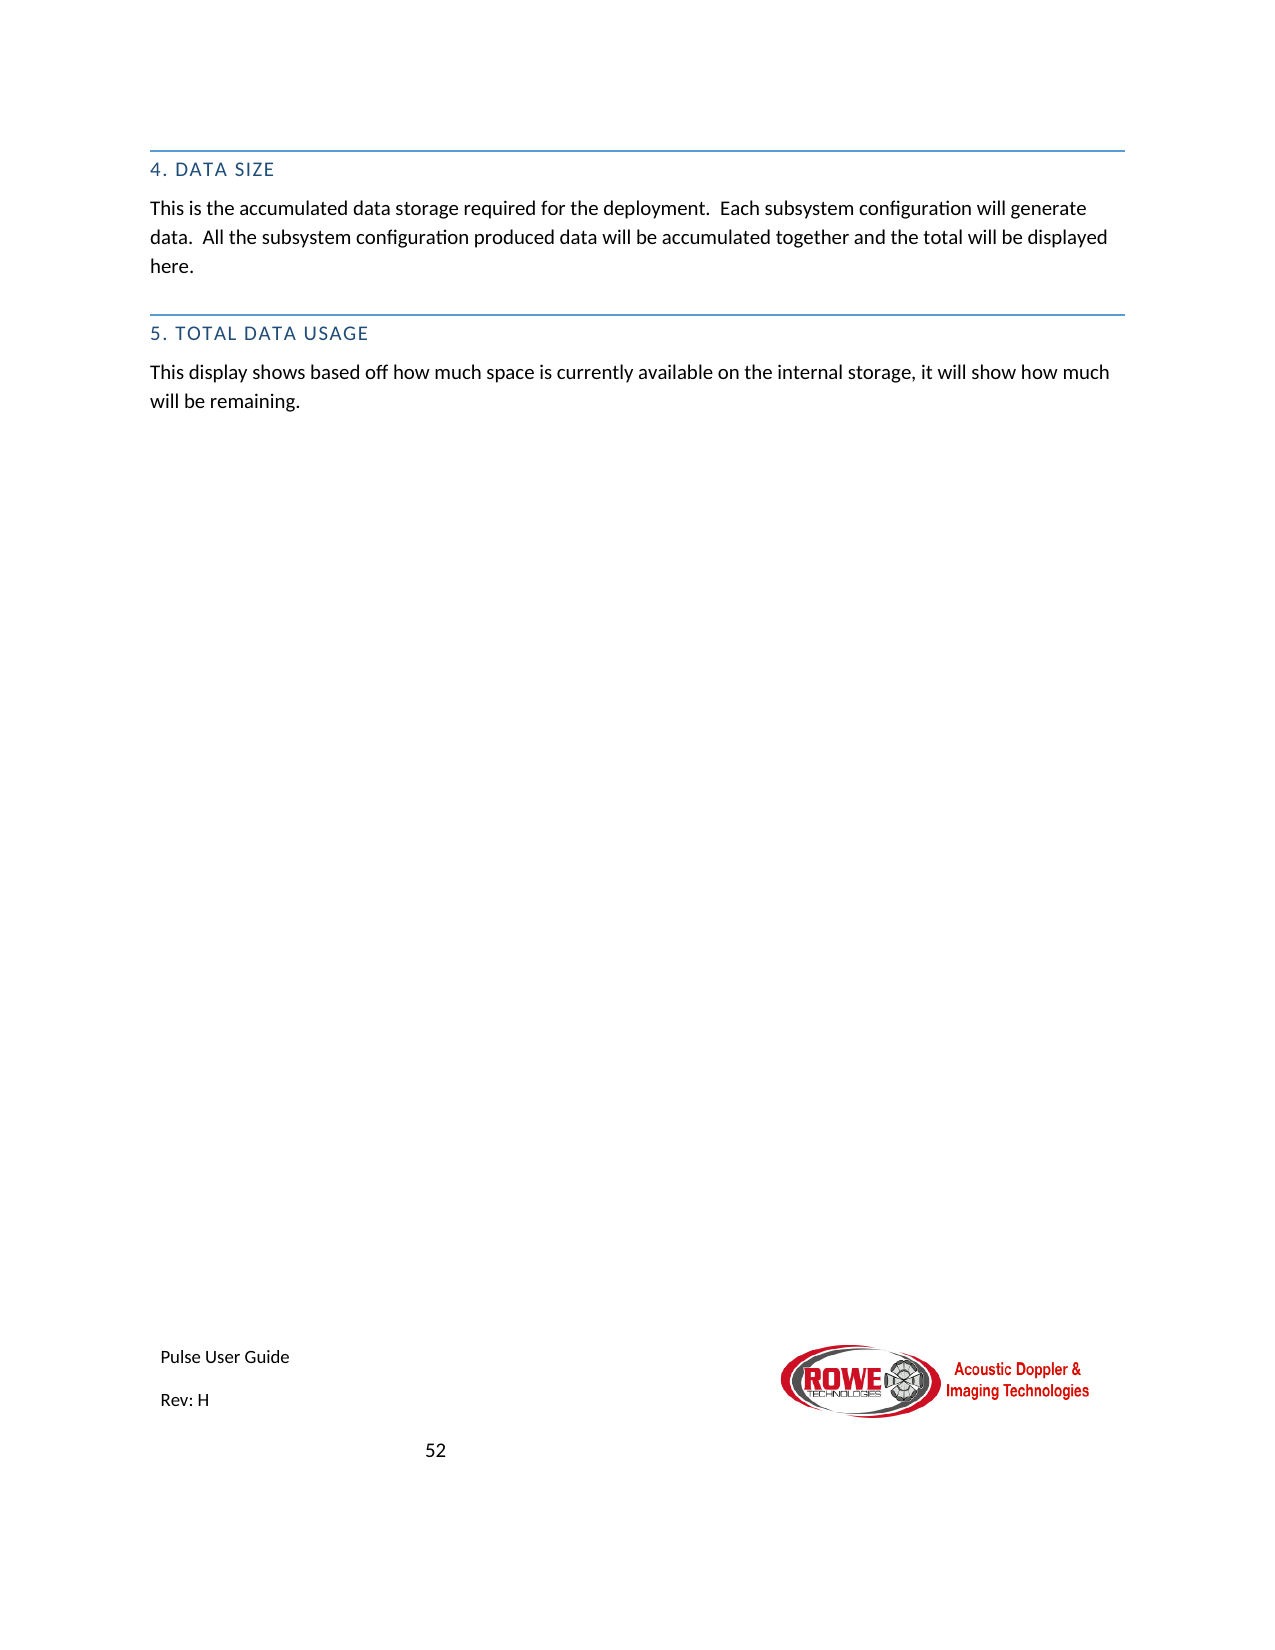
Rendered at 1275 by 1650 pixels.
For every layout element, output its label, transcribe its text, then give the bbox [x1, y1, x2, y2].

text This is the accumulated data storage required for the deployment. Each subsystem configuration will generate data. All the subsystem configuration produced data will be accumulated together and the total will be displayed here. [150, 195, 1125, 279]
subtitle 4. Data Size [150, 152, 1125, 181]
picture [780, 1344, 1125, 1425]
subtitle 5. Total Data Usage [150, 316, 1125, 345]
text This display shows based off how much space is currently available on the internal storage, it will show how much will be remaining. [150, 359, 1125, 414]
